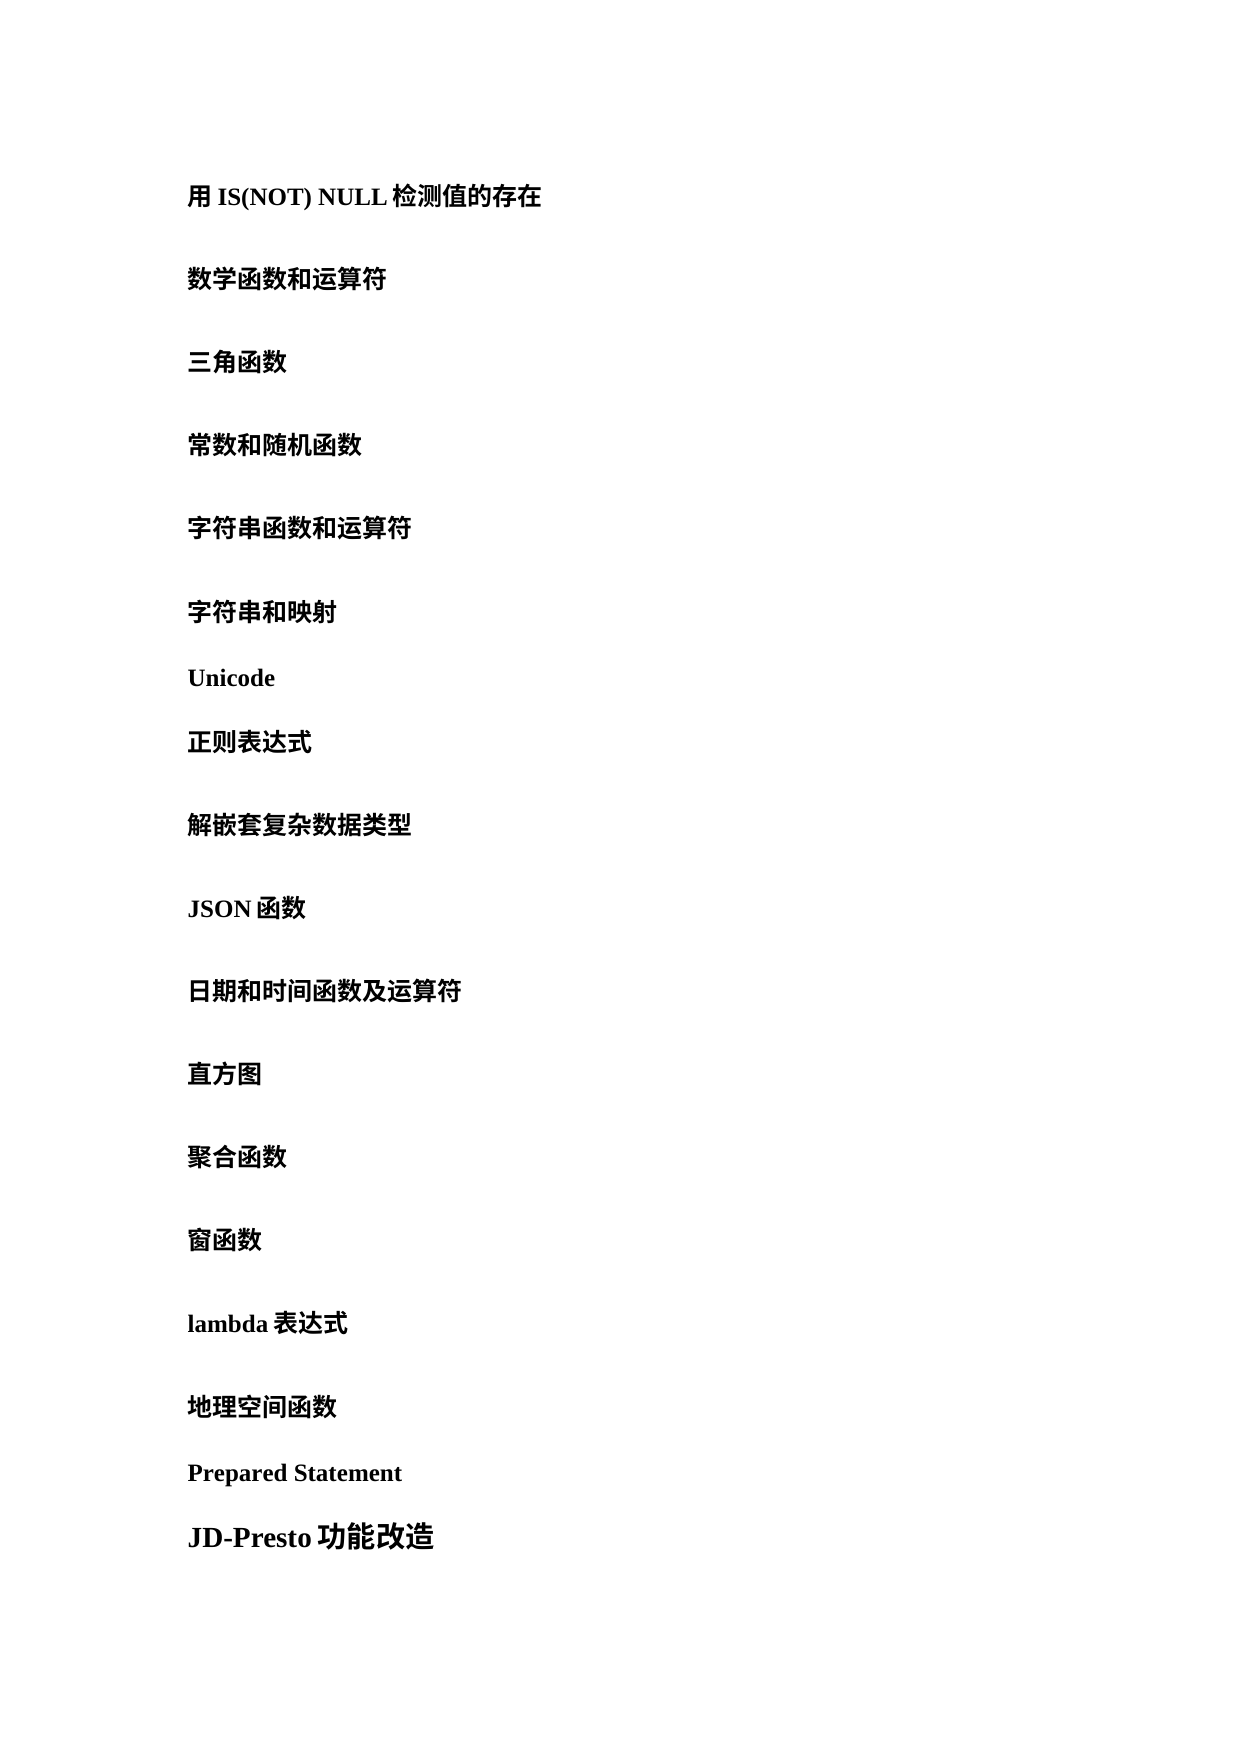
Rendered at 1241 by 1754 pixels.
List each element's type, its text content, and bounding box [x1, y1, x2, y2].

subtitle 解嵌套复杂数据类型 [187, 791, 1053, 856]
subtitle 正则表达式 [187, 708, 1053, 773]
subtitle 窗函数 [187, 1206, 1053, 1271]
subtitle 聚合函数 [187, 1123, 1053, 1188]
subtitle Unicode [187, 661, 1053, 693]
subtitle JSON函数 [187, 874, 1053, 939]
subtitle JD-Presto功能改造 [187, 1503, 1053, 1568]
subtitle 日期和时间函数及运算符 [187, 957, 1053, 1022]
subtitle 地理空间函数 [187, 1373, 1053, 1438]
subtitle 用IS(NOT) NULL检测值的存在 [187, 162, 1053, 227]
subtitle 三角函数 [187, 328, 1053, 393]
subtitle Prepared Statement [187, 1456, 1053, 1488]
subtitle 直方图 [187, 1040, 1053, 1105]
subtitle 字符串函数和运算符 [187, 494, 1053, 559]
subtitle lambda表达式 [187, 1289, 1053, 1354]
subtitle 字符串和映射 [187, 578, 1053, 643]
subtitle 常数和随机函数 [187, 411, 1053, 476]
subtitle 数学函数和运算符 [187, 245, 1053, 310]
